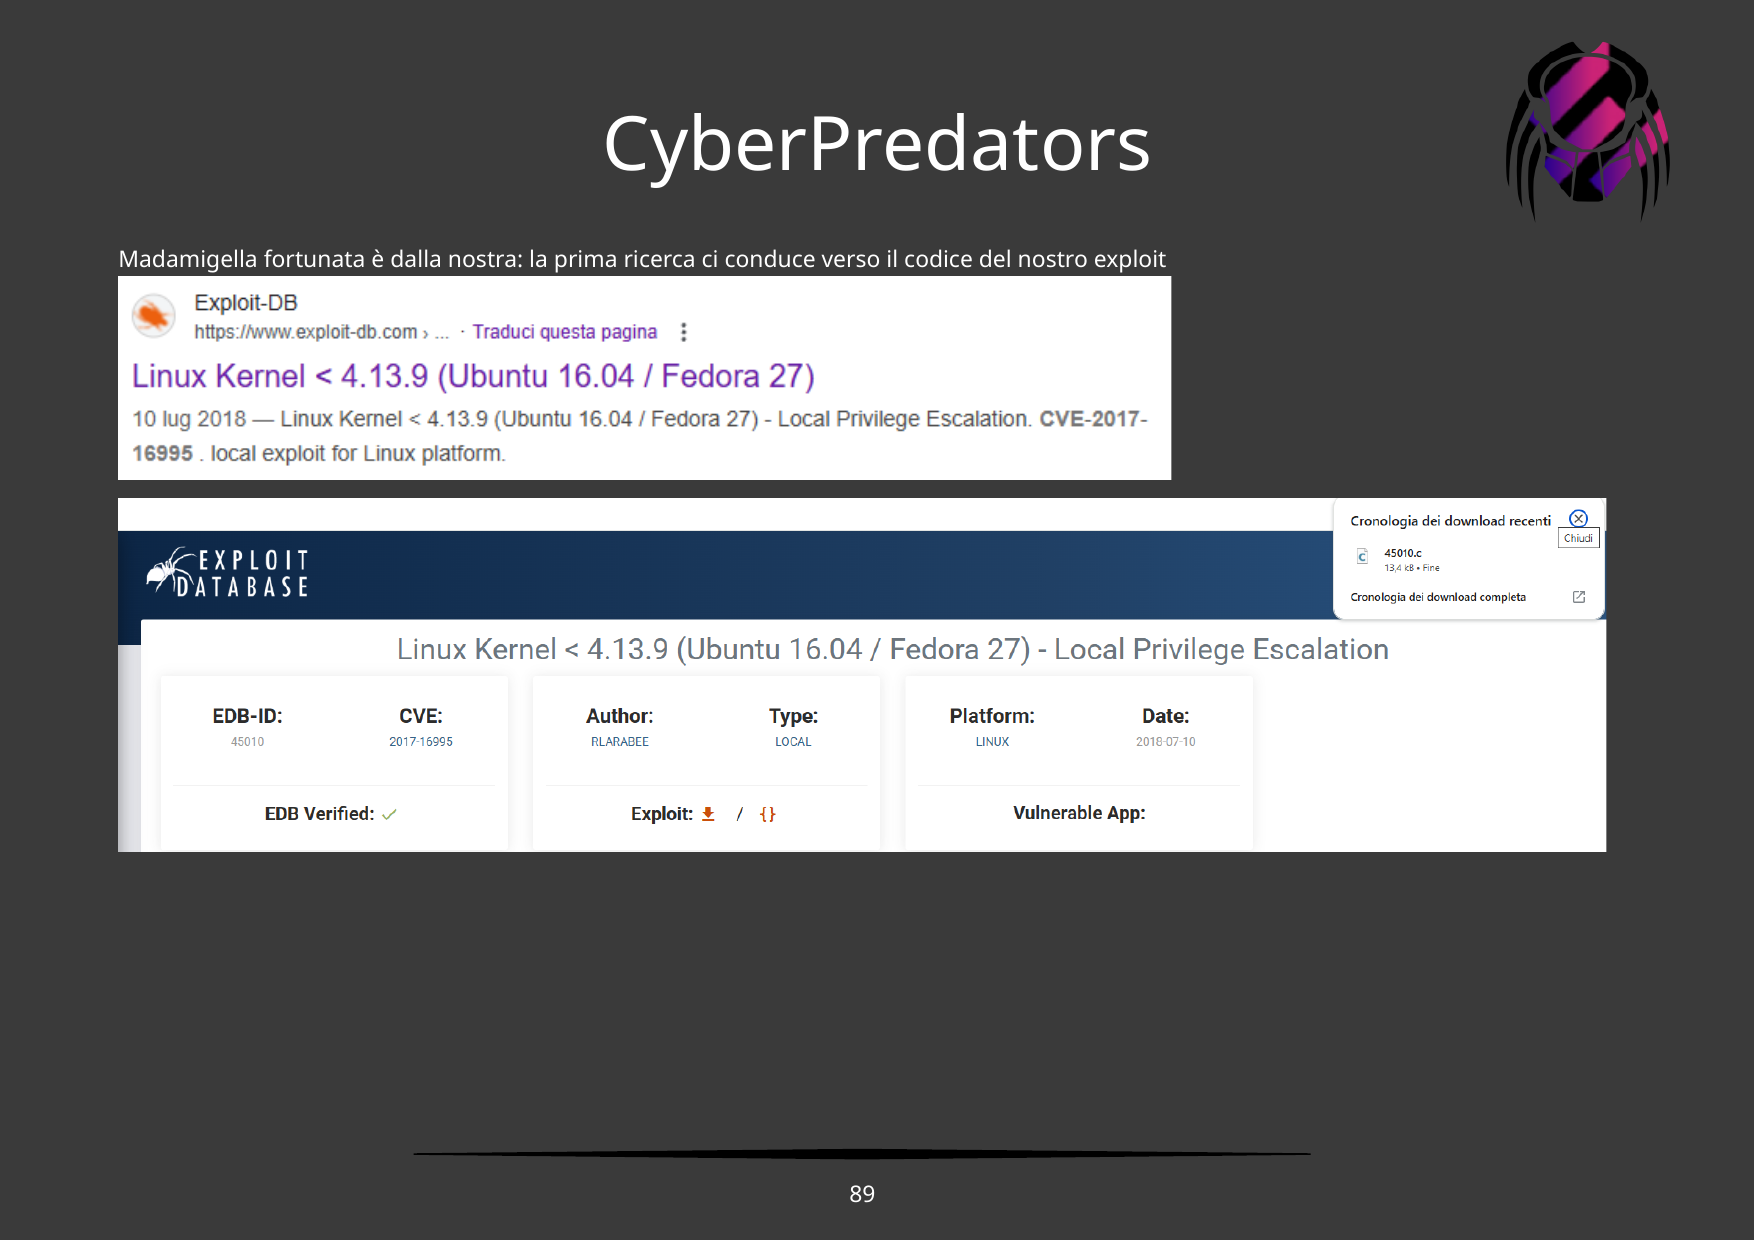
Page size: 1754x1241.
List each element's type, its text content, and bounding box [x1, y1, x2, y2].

picture [118, 498, 1607, 852]
picture [1496, 40, 1679, 224]
picture [118, 276, 1172, 480]
